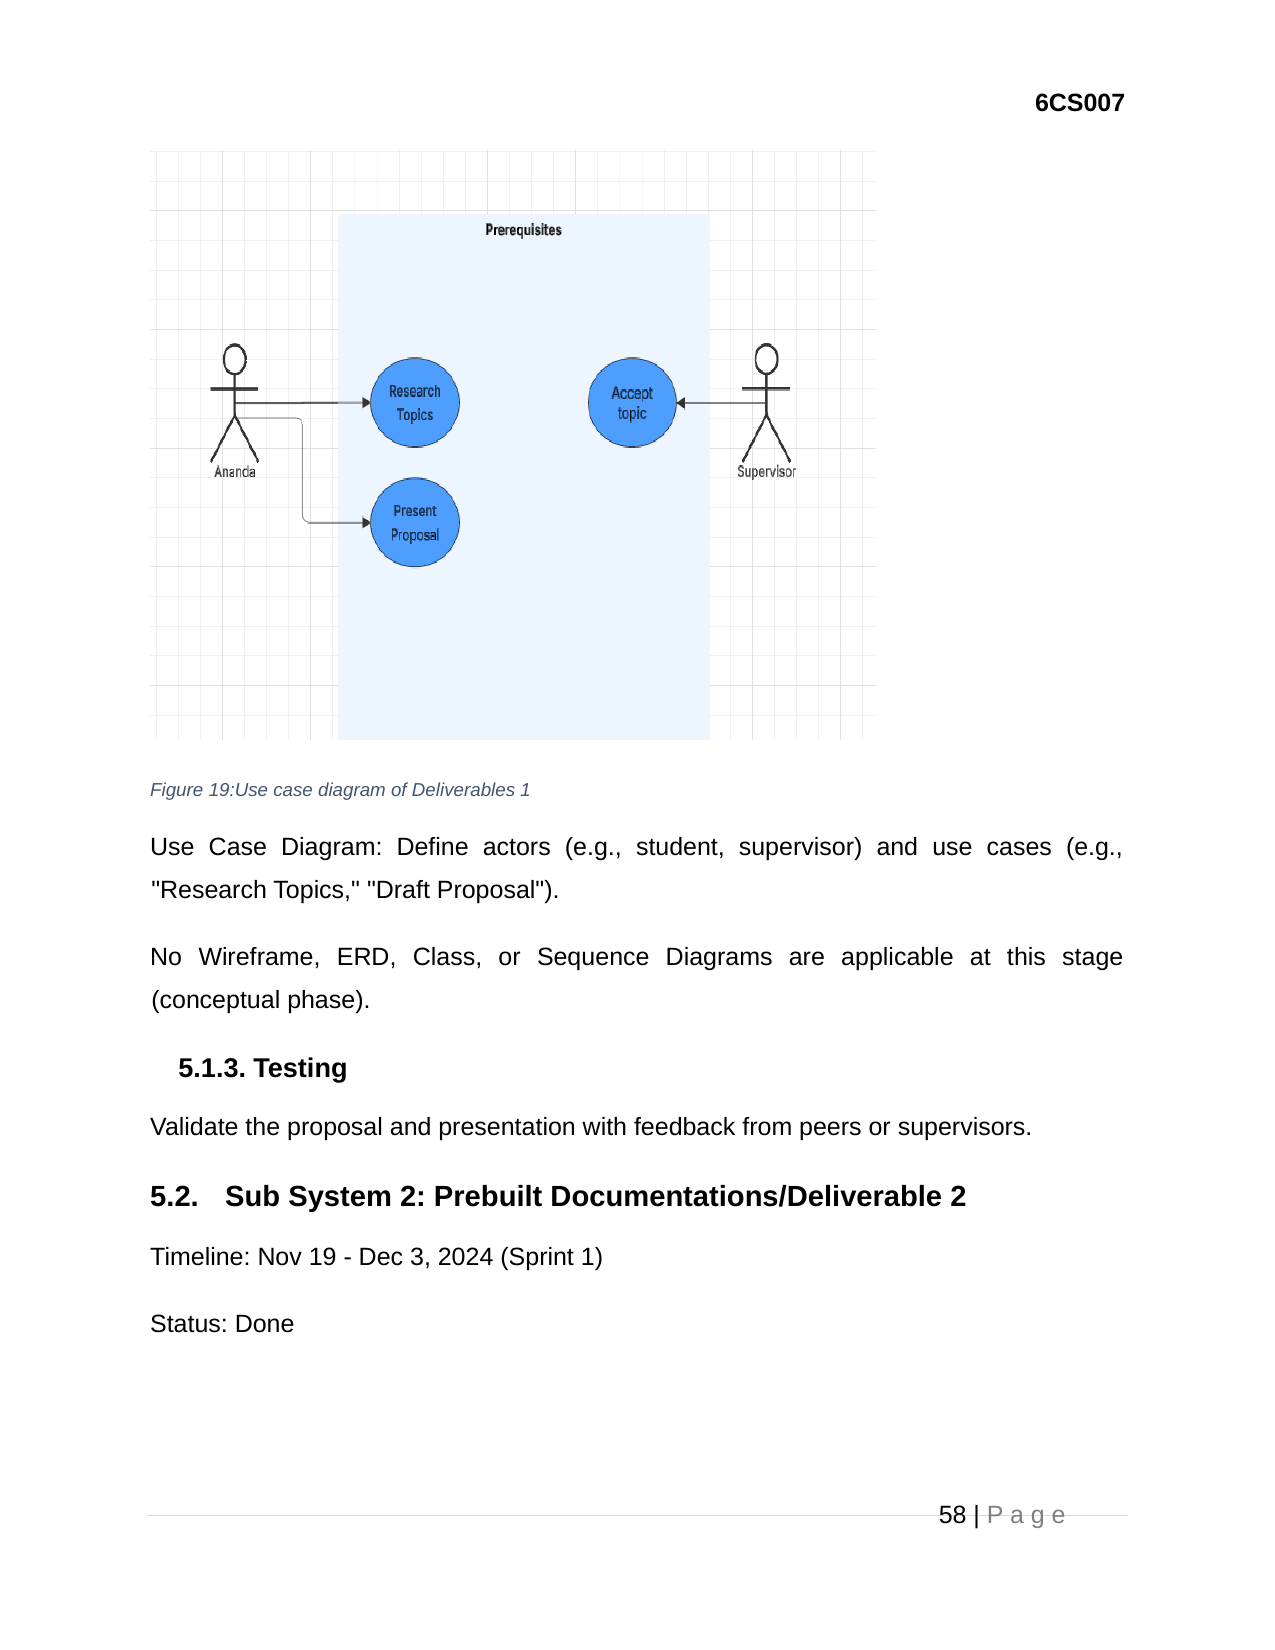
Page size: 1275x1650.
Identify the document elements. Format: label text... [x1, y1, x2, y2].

subtitle Testing [178, 1052, 1125, 1084]
text Figure 19:Use case diagram of Deliverables 1 [150, 778, 1125, 800]
picture [150, 150, 877, 740]
text Validate the proposal and presentation with feedback from peers or supervisors. [150, 1112, 1125, 1141]
subtitle Sub System 2: Prebuilt Documentations/Deliverable 2 [150, 1179, 1125, 1213]
text Use Case Diagram: Define actors (e.g., student, supervisor) and use cases (e.g., "Research Topics," "Draft Proposal"). [150, 832, 1125, 903]
text Timeline: Nov 19 - Dec 3, 2024 (Sprint 1) [150, 1242, 1125, 1271]
text No Wireframe, ERD, Class, or Sequence Diagrams are applicable at this stage (conceptual phase). [150, 942, 1125, 1014]
text Status: Done [150, 1309, 1125, 1338]
